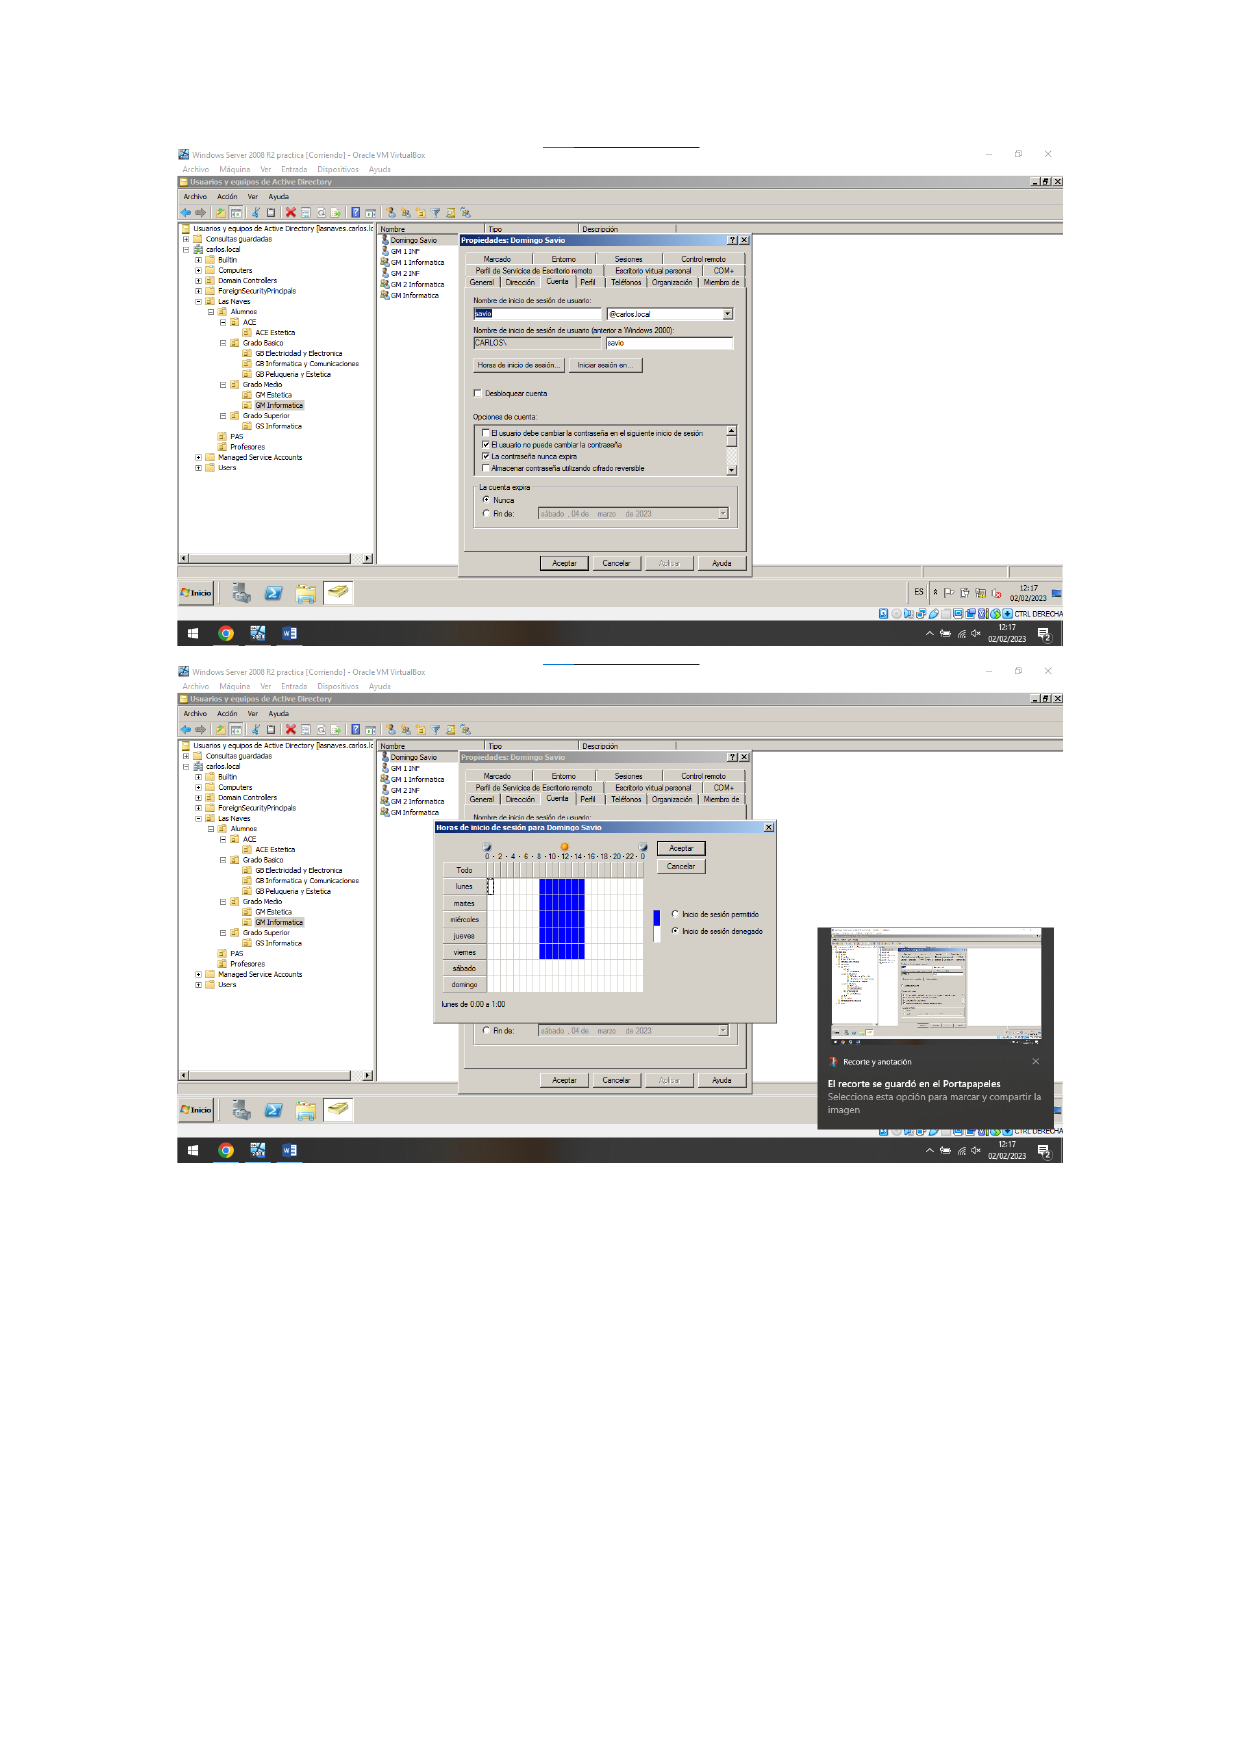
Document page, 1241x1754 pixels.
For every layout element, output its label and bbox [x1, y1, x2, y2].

picture [177, 147, 1063, 646]
picture [177, 664, 1063, 1163]
